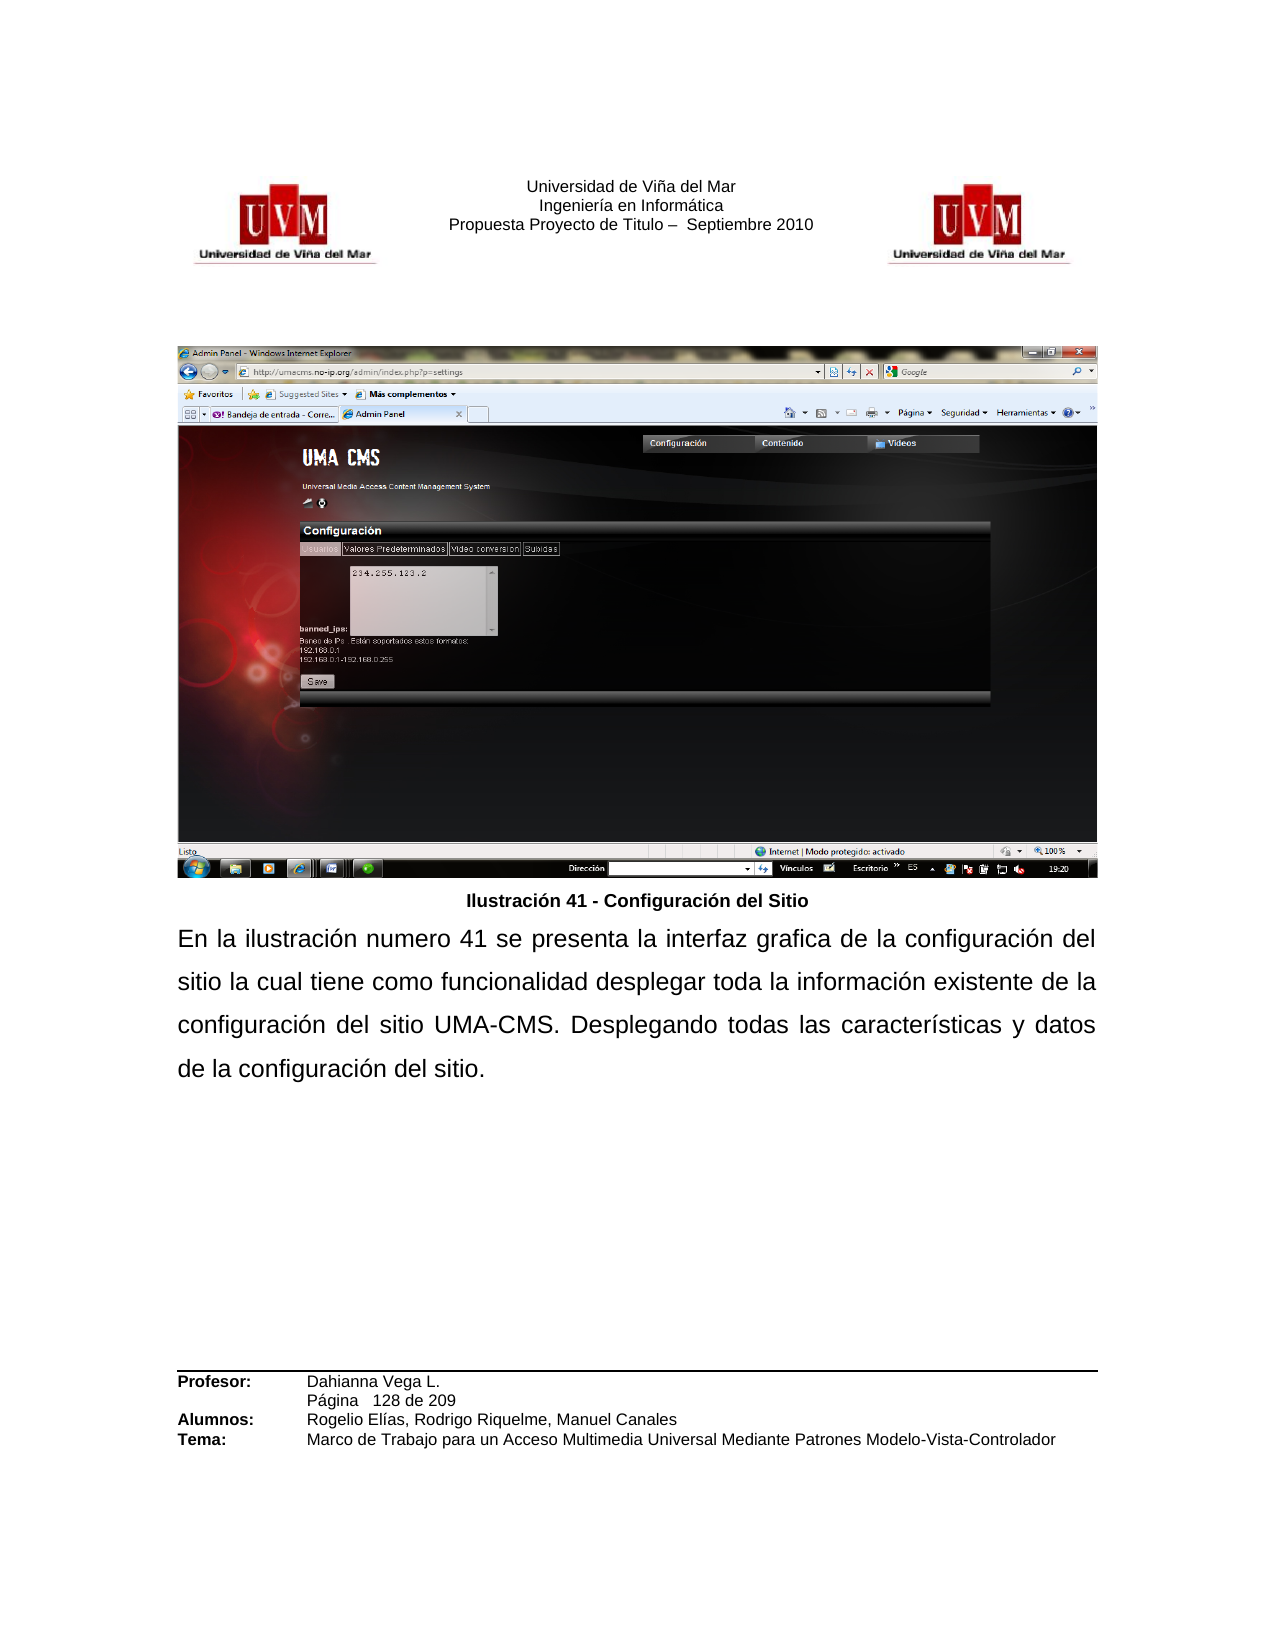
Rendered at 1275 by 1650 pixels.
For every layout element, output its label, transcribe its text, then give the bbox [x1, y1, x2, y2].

picture [871, 176, 1084, 267]
picture [177, 176, 390, 267]
picture [177, 346, 1098, 878]
text En la ilustración numero 41 se presenta la interfaz grafica de la configuración del sitio la cual tiene como funcionalidad desplegar toda la información existente de la configuración del sitio UMA-CMS. Desplegando todas las características y datos de la configuración del sitio. [177, 924, 1098, 1082]
